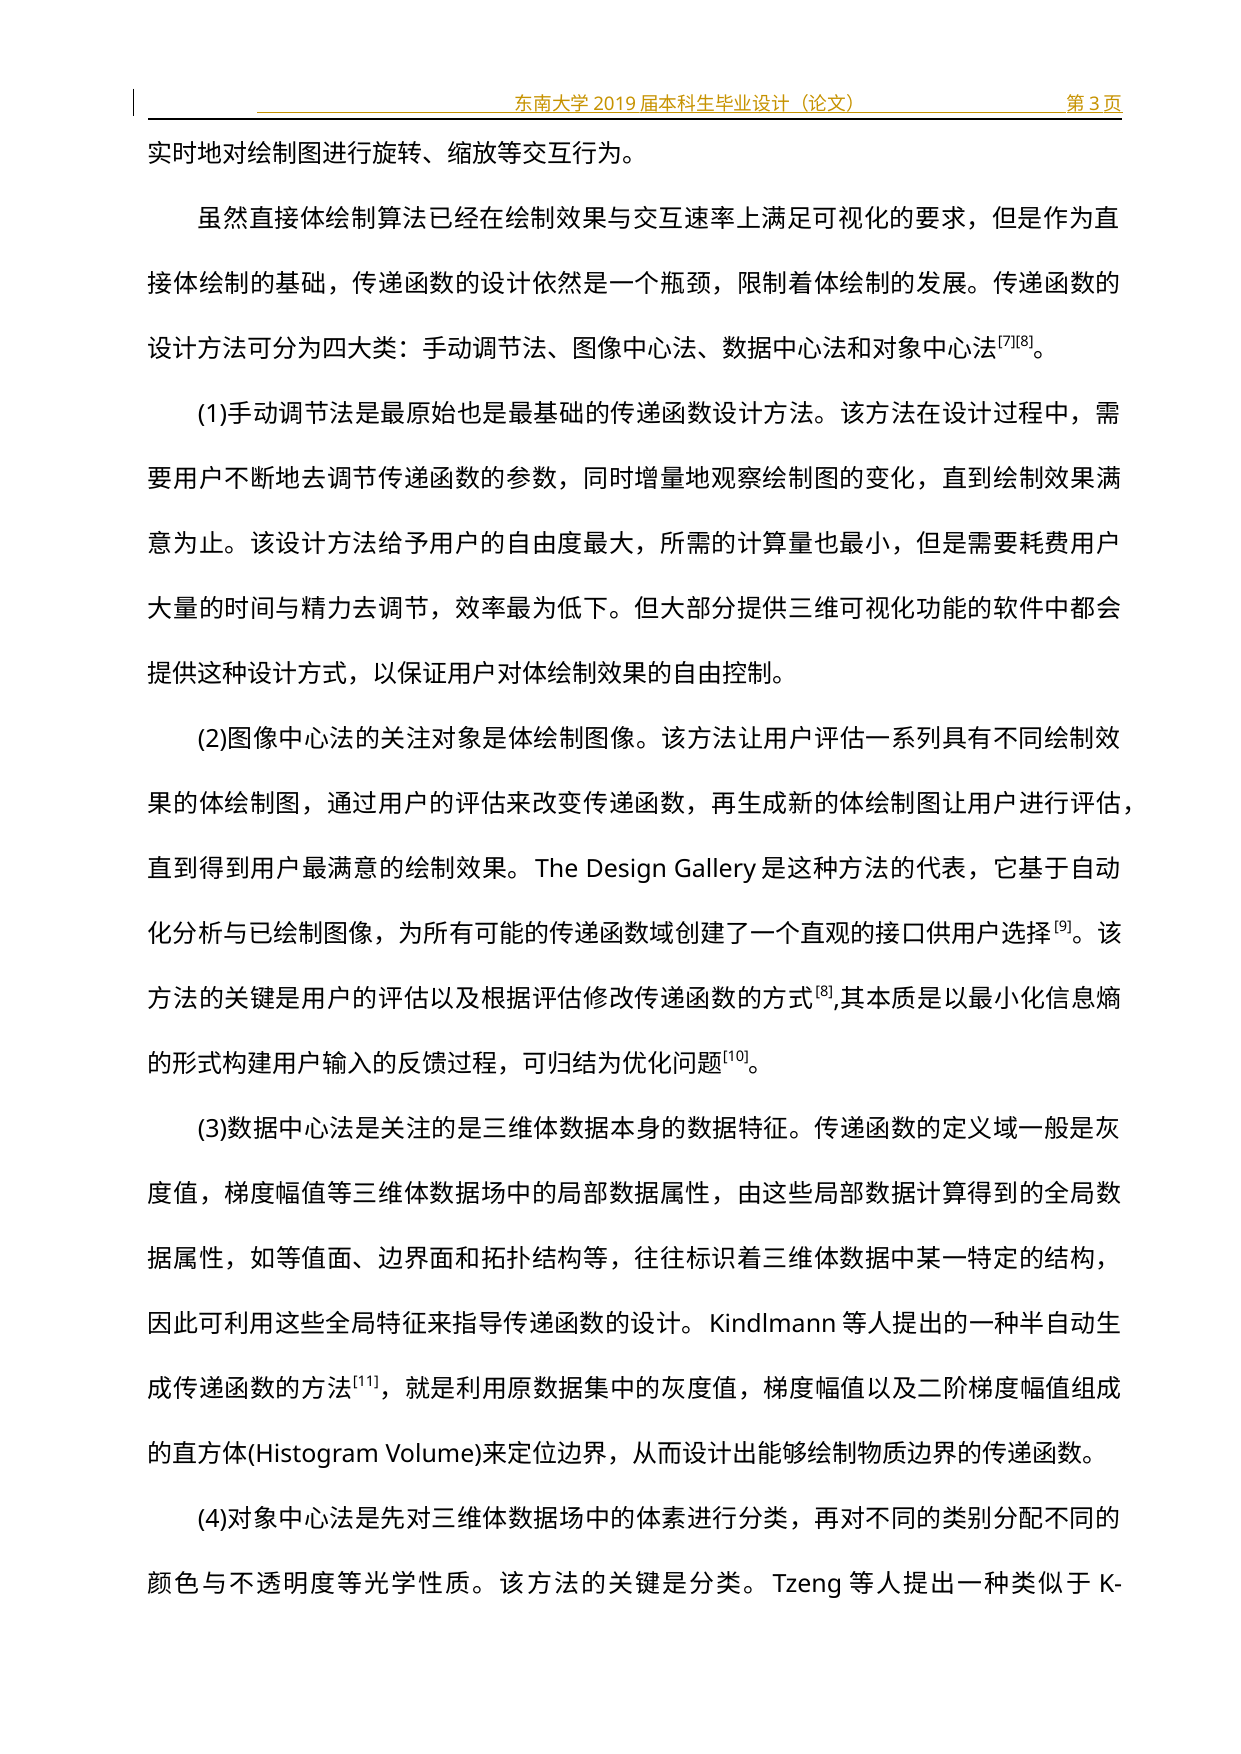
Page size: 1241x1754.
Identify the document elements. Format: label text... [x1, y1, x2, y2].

text (1)手动调节法是最原始也是最基础的传递函数设计方法。该方法在设计过程中，需要用户不断地去调节传递函数的参数，同时增量地观察绘制图的变化，直到绘制效果满意为止。该设计方法给予用户的自由度最大，所需的计算量也最小，但是需要耗费用户大量的时间与精力去调节，效率最为低下。但大部分提供三维可视化功能的软件中都会提供这种设计方式，以保证用户对体绘制效果的自由控制。 [148, 379, 1122, 704]
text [148, 1484, 1122, 1614]
text (2)图像中心法的关注对象是体绘制图像。该方法让用户评估一系列具有不同绘制效果的体绘制图，通过用户的评估来改变传递函数，再生成新的体绘制图让用户进行评估，直到得到用户最满意的绘制效果。The Design Gallery是这种方法的代表，它基于自动化分析与已绘制图像，为所有可能的传递函数域创建了一个直观的接口供用户选择[9]。该方法的关键是用户的评估以及根据评估修改传递函数的方式[8],其本质是以最小化信息熵的形式构建用户输入的反馈过程，可归结为优化问题[10]。 [148, 704, 1122, 1094]
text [148, 120, 1122, 184]
text 虽然直接体绘制算法已经在绘制效果与交互速率上满足可视化的要求，但是作为直接体绘制的基础，传递函数的设计依然是一个瓶颈，限制着体绘制的发展。传递函数的设计方法可分为四大类：手动调节法、图像中心法、数据中心法和对象中心法[7][8]。 [148, 184, 1122, 379]
text (3)数据中心法是关注的是三维体数据本身的数据特征。传递函数的定义域一般是灰度值，梯度幅值等三维体数据场中的局部数据属性，由这些局部数据计算得到的全局数据属性，如等值面、边界面和拓扑结构等，往往标识着三维体数据中某一特定的结构，因此可利用这些全局特征来指导传递函数的设计。Kindlmann等人提出的一种半自动生成传递函数的方法[11]，就是利用原数据集中的灰度值，梯度幅值以及二阶梯度幅值组成的直方体(Histogram Volume)来定位边界，从而设计出能够绘制物质边界的传递函数。 [148, 1094, 1122, 1484]
